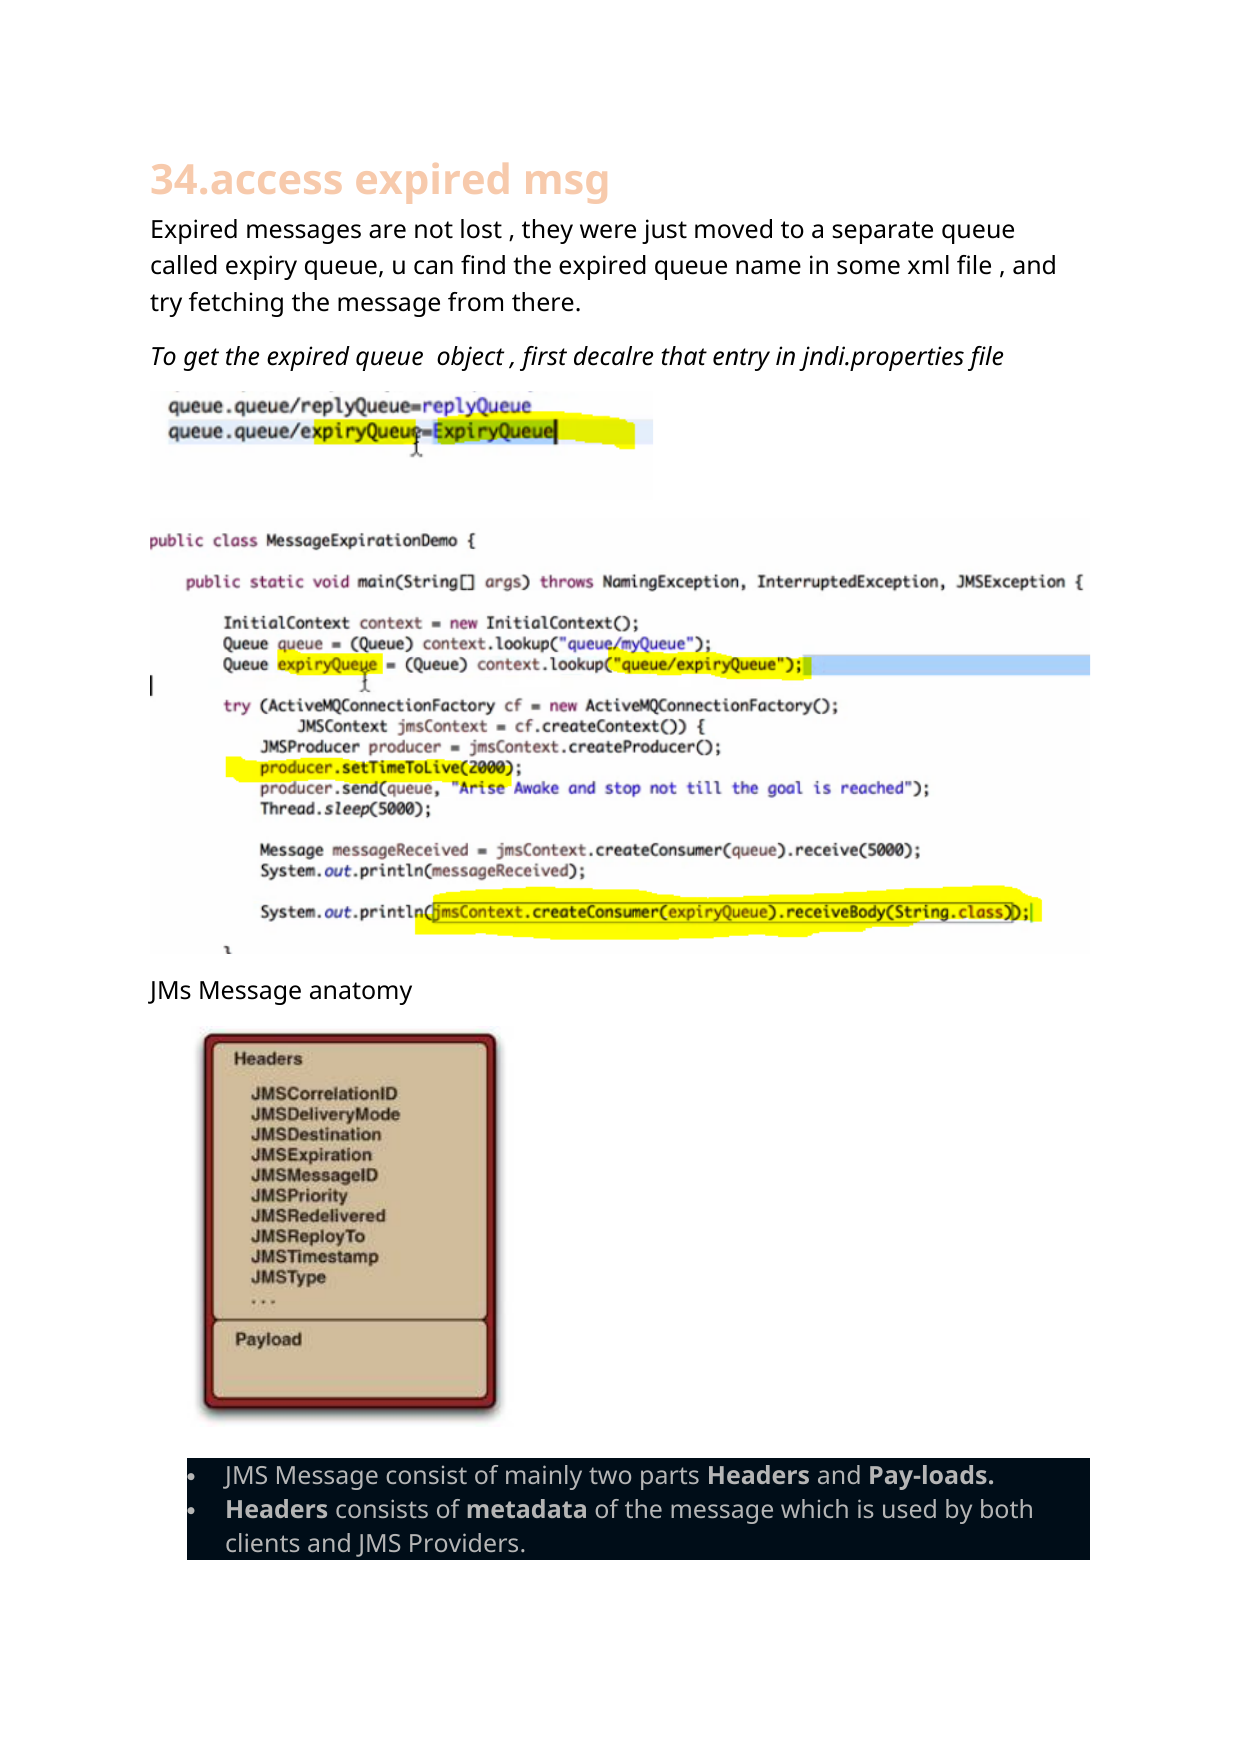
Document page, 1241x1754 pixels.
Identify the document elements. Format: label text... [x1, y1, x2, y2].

picture [150, 1026, 550, 1427]
text 34.access expired msg [150, 150, 1090, 207]
list JMS Message consist of mainly two parts Headers and Pay-loads. [187, 1458, 1090, 1492]
text JMs Message anatomy [150, 973, 1090, 1007]
list Headers consists of metadata of the message which is used by both clients and JMS Providers. [187, 1492, 1090, 1560]
picture [150, 391, 654, 500]
picture [150, 518, 1091, 954]
text To get the expired queue object , first decalre that entry in jndi.properties file [150, 338, 1090, 372]
text Expired messages are not lost , they were just moved to a separate queue called expiry queue, u can find the expired queue name in some xml file , and try fetching the message from there. [150, 211, 1090, 319]
